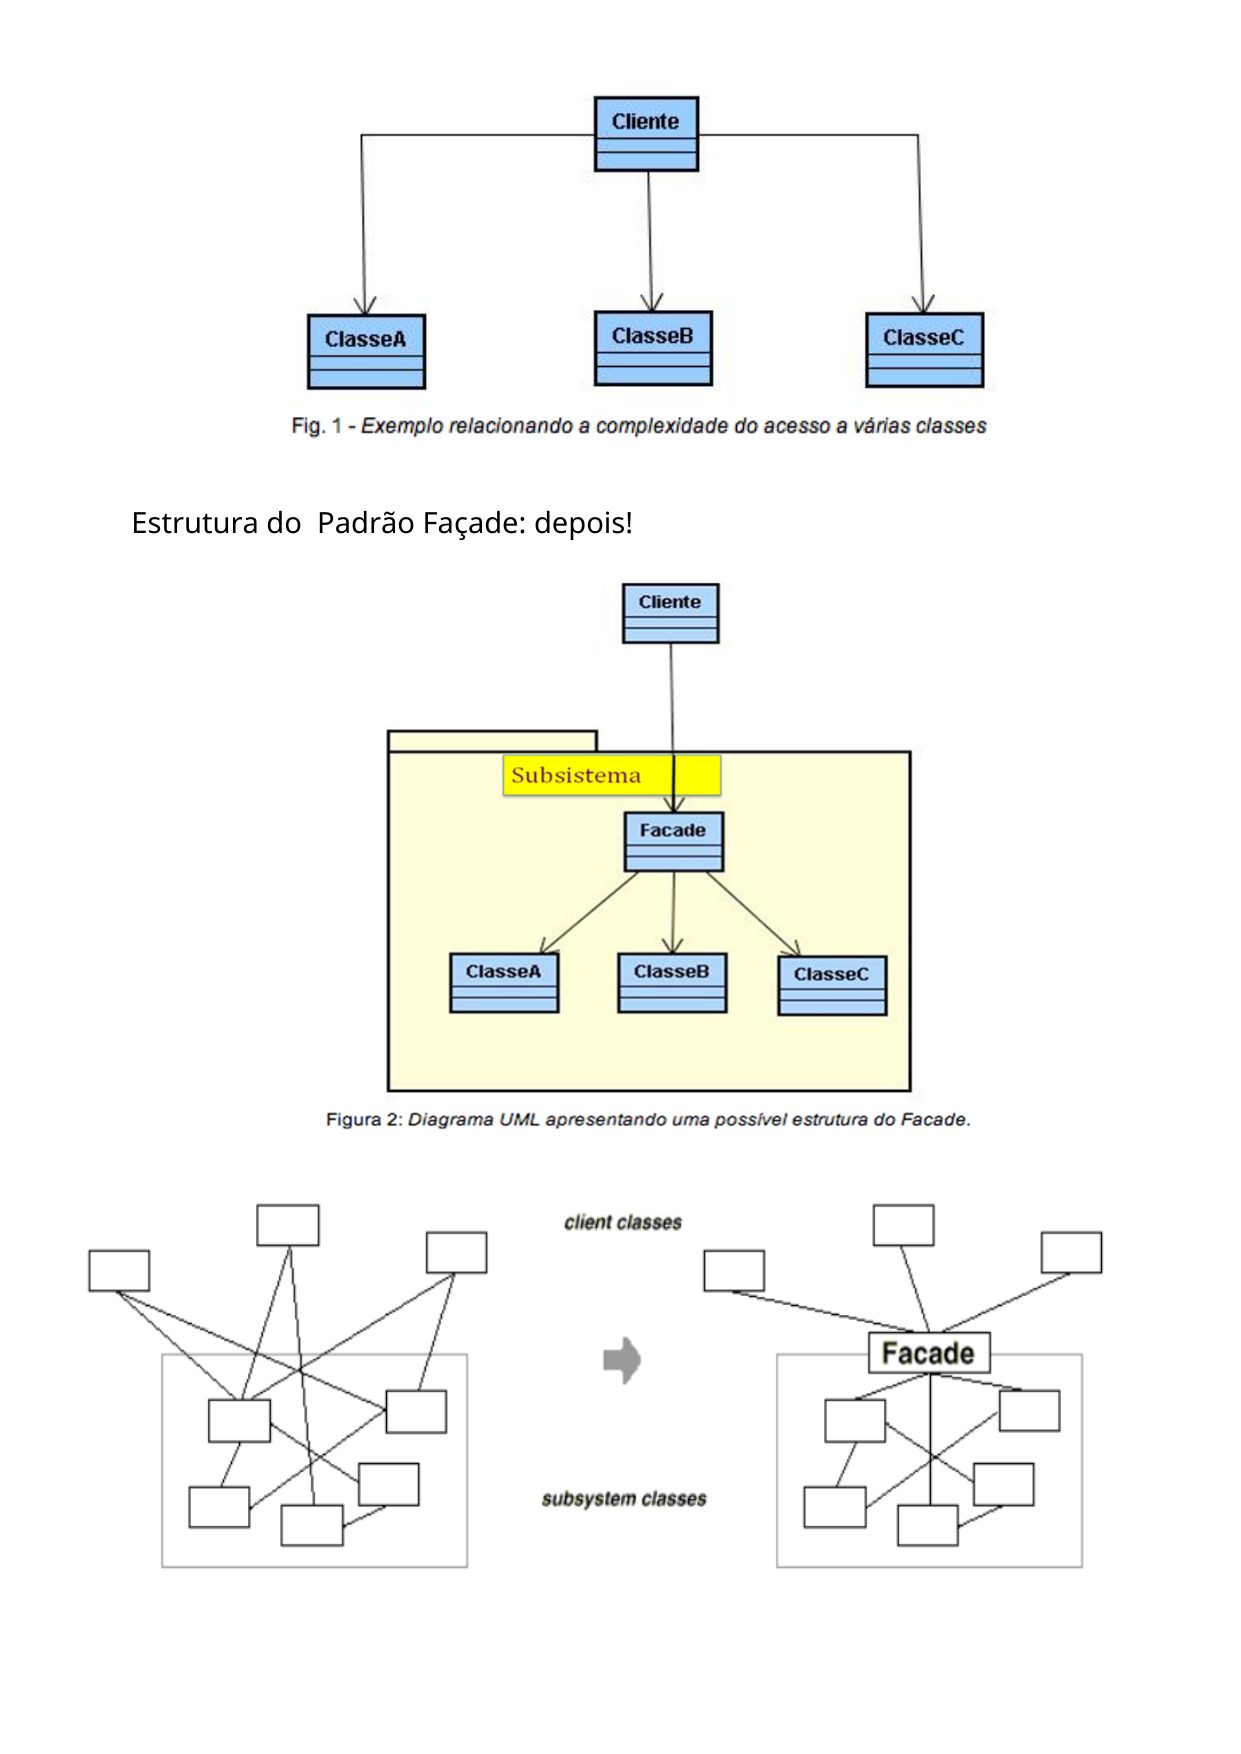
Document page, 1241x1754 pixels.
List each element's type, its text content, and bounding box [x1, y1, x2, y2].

picture [80, 1177, 1121, 1594]
text Estrutura do Padrão Façade: depois! [131, 502, 1144, 542]
picture [278, 93, 997, 442]
picture [297, 581, 978, 1138]
